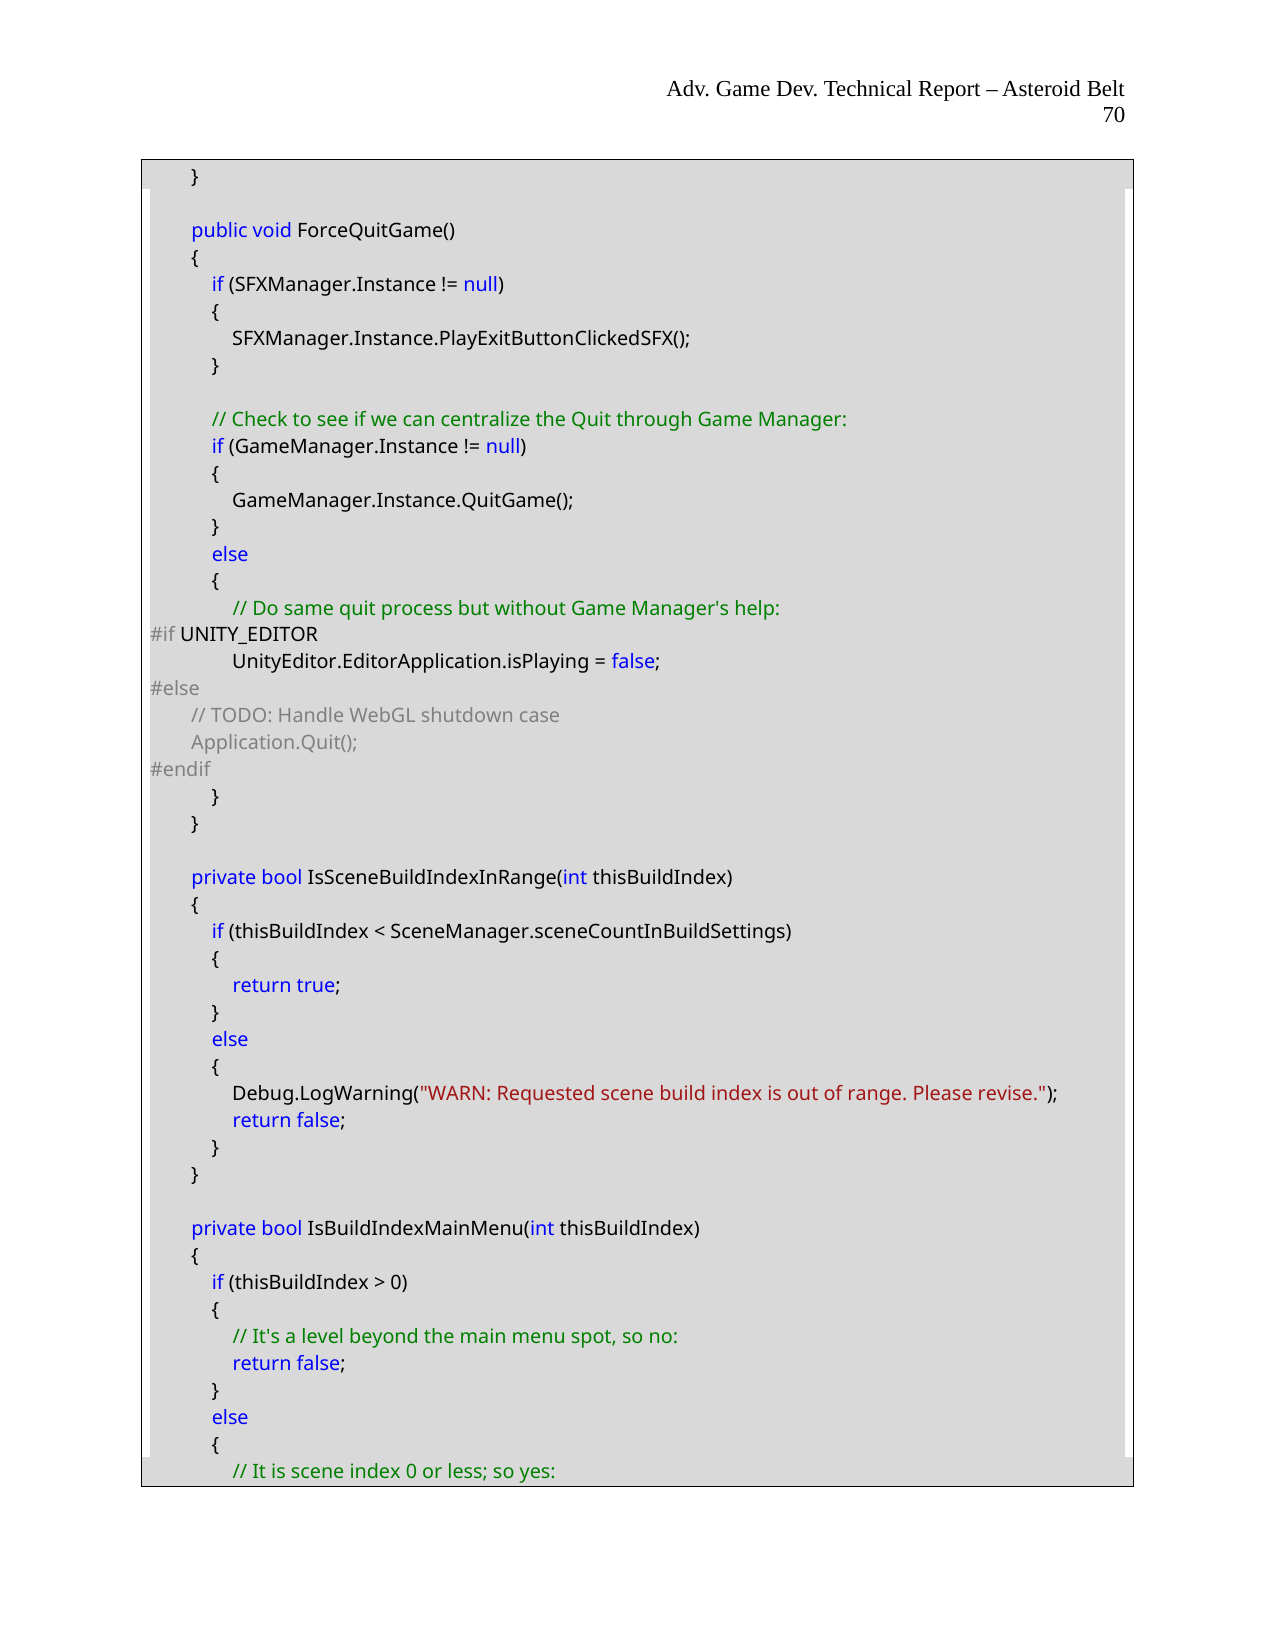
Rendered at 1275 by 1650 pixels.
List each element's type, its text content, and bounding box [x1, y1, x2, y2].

text private bool IsSceneBuildIndexInRange(int thisBuildIndex) [150, 863, 1125, 891]
text UnityEditor.EditorApplication.isPlaying = false; [150, 648, 1125, 675]
text } [150, 351, 1125, 378]
text } [142, 160, 1133, 189]
text SFXManager.Instance.PlayExitButtonClickedSFX(); [150, 324, 1125, 351]
text // TODO: Handle WebGL shutdown case [150, 702, 1125, 729]
text Application.Quit(); [150, 729, 1125, 756]
text { [150, 1430, 1125, 1454]
text { [150, 567, 1125, 594]
text { [150, 1052, 1125, 1079]
text } [150, 1160, 1125, 1187]
text // Do same quit process but without Game Manager's help: [150, 594, 1125, 621]
text Debug.LogWarning("WARN: Requested scene build index is out of range. Please revise."); [150, 1079, 1125, 1106]
text if (SFXManager.Instance != null) [150, 270, 1125, 297]
text { [150, 891, 1125, 917]
text public void ForceQuitGame() [150, 216, 1125, 243]
text else [150, 1403, 1125, 1430]
text } [150, 513, 1125, 540]
text // It's a level beyond the main menu spot, so no: [150, 1322, 1125, 1349]
text else [150, 1025, 1125, 1052]
text return true; [150, 971, 1125, 998]
text { [150, 1295, 1125, 1322]
text // Check to see if we can centralize the Quit through Game Manager: [150, 405, 1125, 432]
text { [150, 1241, 1125, 1268]
text if (GameManager.Instance != null) [150, 432, 1125, 459]
text } [150, 1376, 1125, 1403]
text else [150, 540, 1125, 567]
text return false; [150, 1349, 1125, 1376]
text } [150, 783, 1125, 809]
text if (thisBuildIndex > 0) [150, 1268, 1125, 1295]
text { [150, 944, 1125, 971]
text } [150, 998, 1125, 1025]
text { [150, 297, 1125, 324]
text { [150, 459, 1125, 486]
text { [150, 243, 1125, 270]
text #if UNITY_EDITOR [150, 621, 1125, 648]
text #endif [150, 756, 1125, 783]
text #else [150, 675, 1125, 702]
text GameManager.Instance.QuitGame(); [150, 486, 1125, 513]
text private bool IsBuildIndexMainMenu(int thisBuildIndex) [150, 1214, 1125, 1241]
text // It is scene index 0 or less; so yes: [142, 1454, 1133, 1486]
text if (thisBuildIndex < SceneManager.sceneCountInBuildSettings) [150, 917, 1125, 944]
text } [150, 809, 1125, 837]
text return false; [150, 1106, 1125, 1133]
text } [150, 1133, 1125, 1160]
